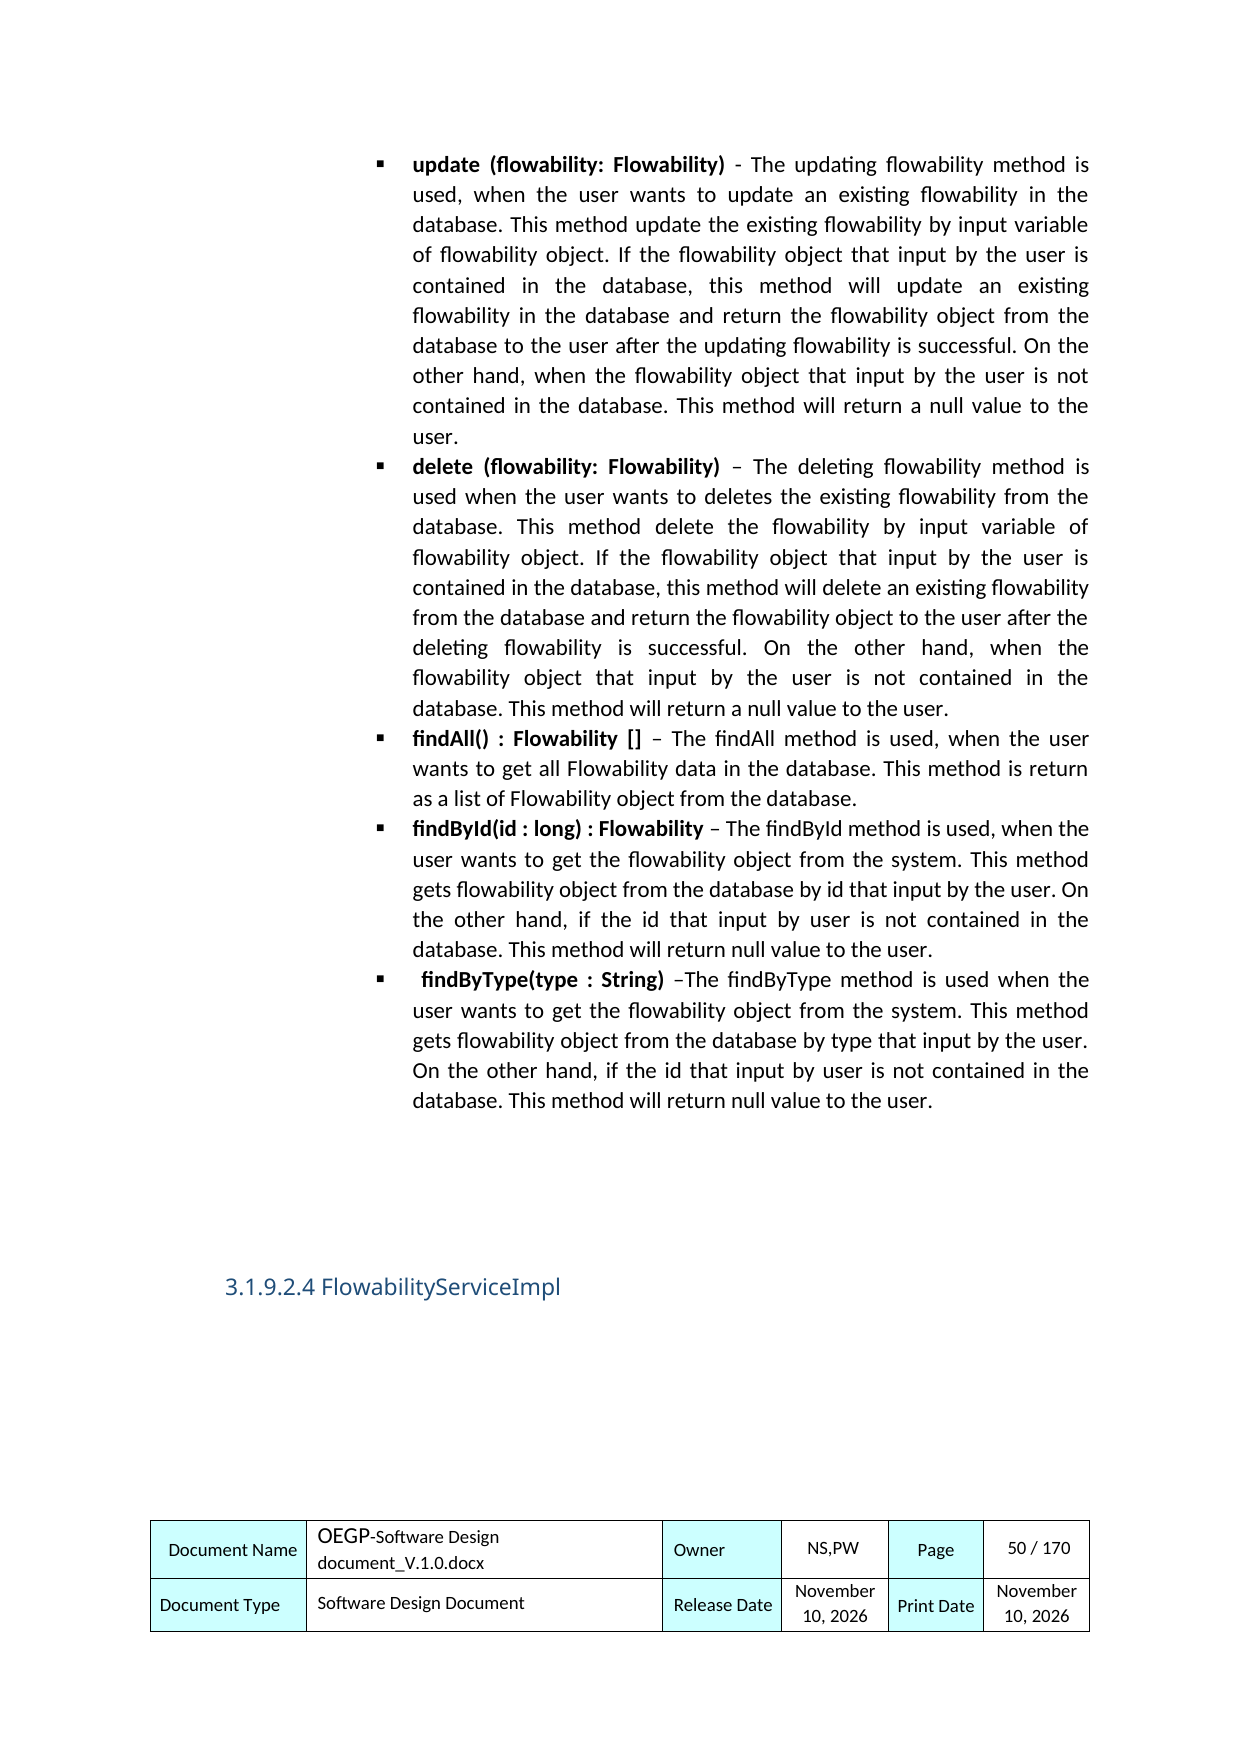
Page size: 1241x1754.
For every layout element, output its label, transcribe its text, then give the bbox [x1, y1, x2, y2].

list findById(id : long) : Flowability – The findById method is used, when the user wants to get the flowability object from the system. This method gets flowability object from the database by id that input by the user. On the other hand, if the id that input by user is not contained in the database. This method will return null value to the user. [375, 814, 1090, 963]
list update (flowability: Flowability) - The updating flowability method is used, when the user wants to update an existing flowability in the database. This method update the existing flowability by input variable of flowability object. If the flowability object that input by the user is contained in the database, this method will update an existing flowability in the database and return the flowability object from the database to the user after the updating flowability is successful. On the other hand, when the flowability object that input by the user is not contained in the database. This method will return a null value to the user. [375, 150, 1090, 450]
list findByType(type : String) –The findByType method is used when the user wants to get the flowability object from the system. This method gets flowability object from the database by type that input by the user. On the other hand, if the id that input by user is not contained in the database. This method will return null value to the user. [375, 966, 1090, 1114]
subtitle 3.1.9.2.4 FlowabilityServiceImpl [150, 1271, 1090, 1302]
list findAll() : Flowability [] – The findAll method is used, when the user wants to get all Flowability data in the database. This method is return as a list of Flowability object from the database. [375, 724, 1090, 812]
list delete (flowability: Flowability) – The deleting flowability method is used when the user wants to deletes the existing flowability from the database. This method delete the flowability by input variable of flowability object. If the flowability object that input by the user is contained in the database, this method will delete an existing flowability from the database and return the flowability object to the user after the deleting flowability is successful. On the other hand, when the flowability object that input by the user is not contained in the database. This method will return a null value to the user. [375, 452, 1090, 722]
